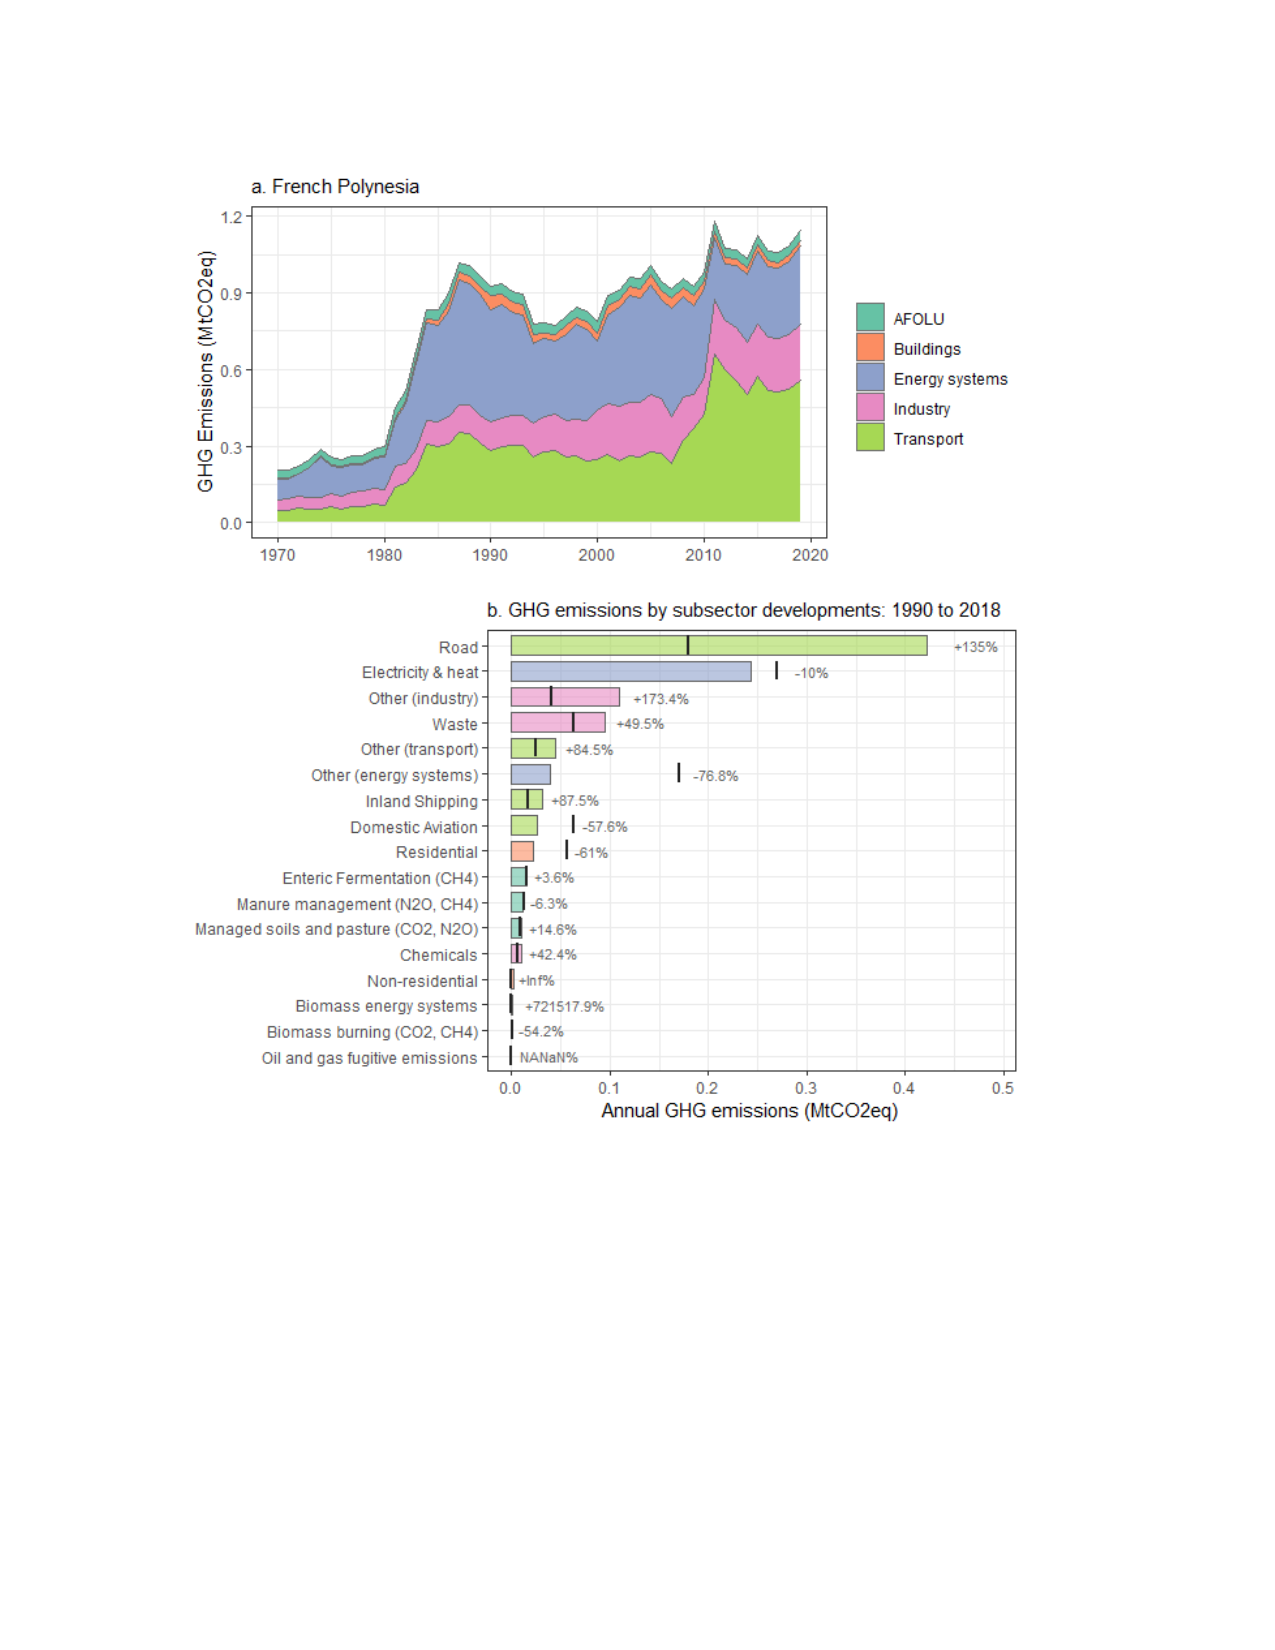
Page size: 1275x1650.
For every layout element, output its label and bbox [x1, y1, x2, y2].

picture [168, 150, 1044, 1150]
